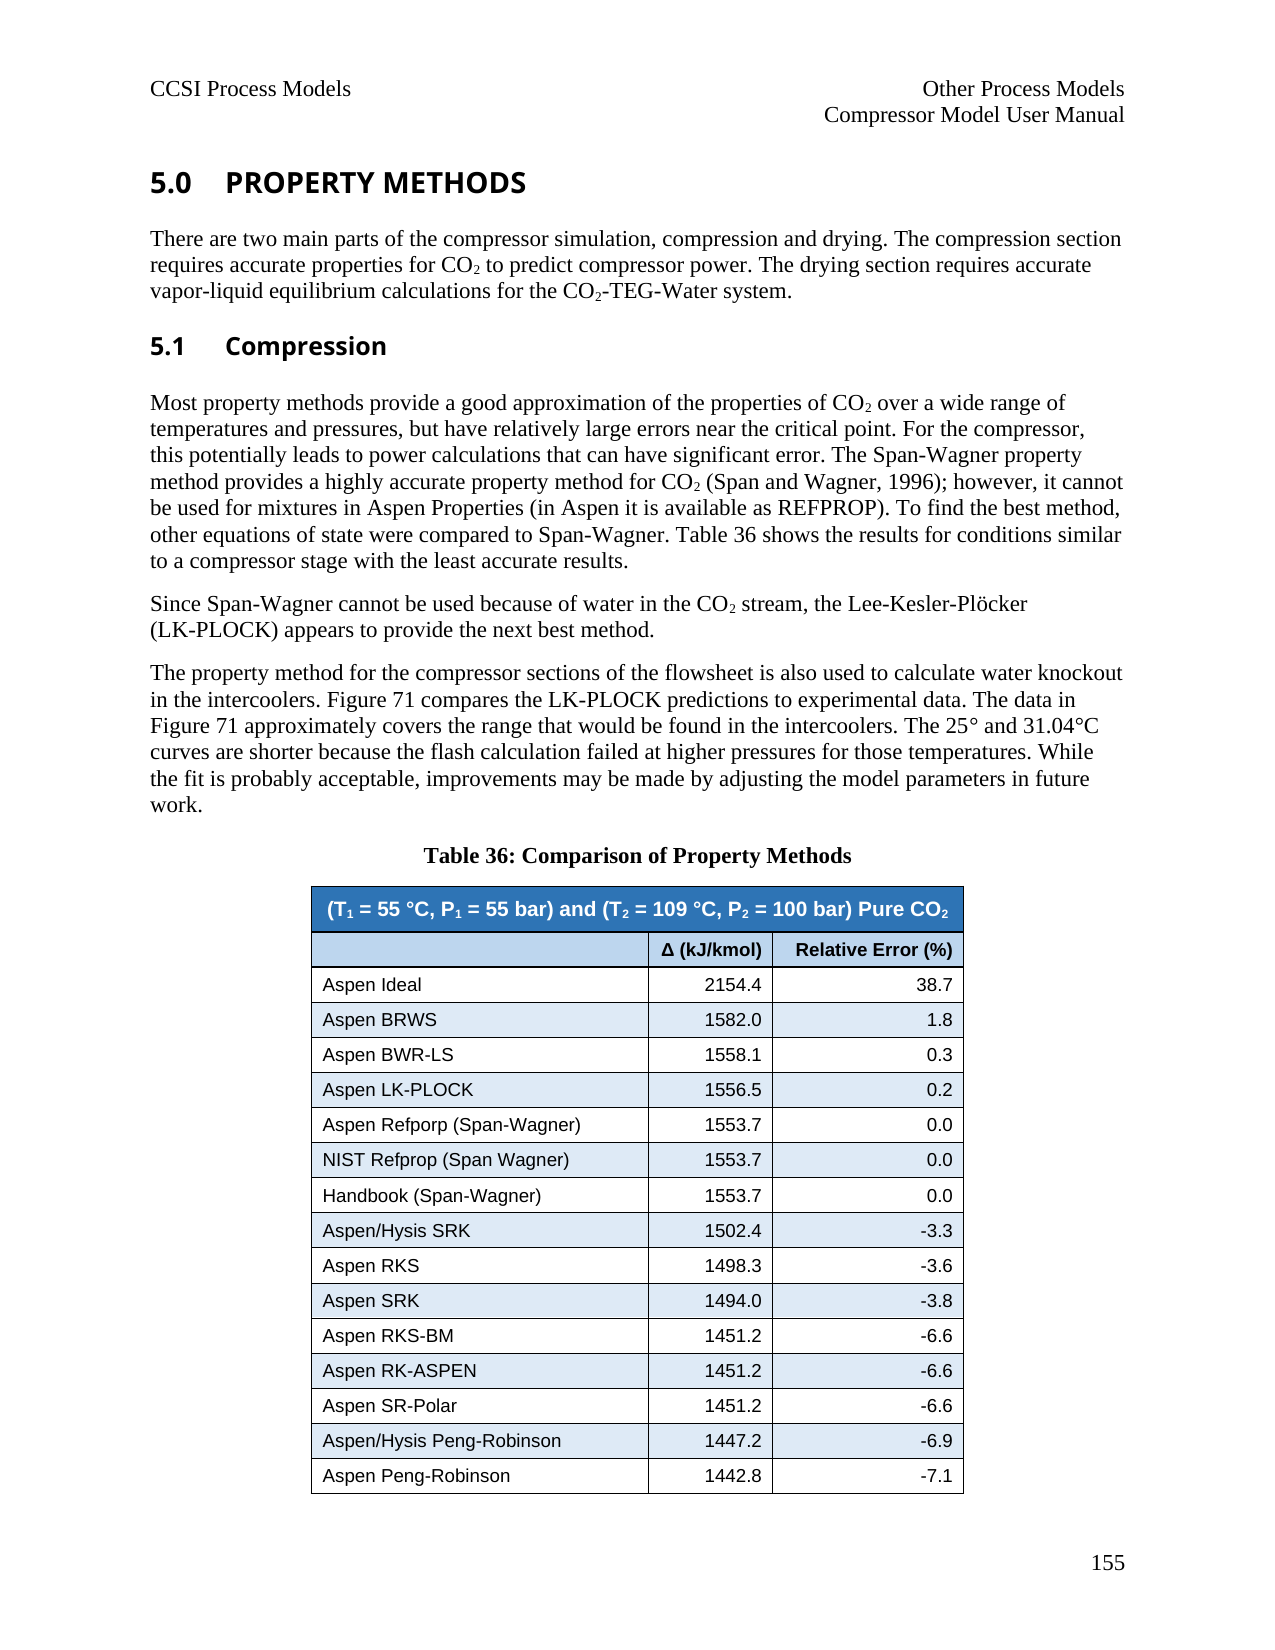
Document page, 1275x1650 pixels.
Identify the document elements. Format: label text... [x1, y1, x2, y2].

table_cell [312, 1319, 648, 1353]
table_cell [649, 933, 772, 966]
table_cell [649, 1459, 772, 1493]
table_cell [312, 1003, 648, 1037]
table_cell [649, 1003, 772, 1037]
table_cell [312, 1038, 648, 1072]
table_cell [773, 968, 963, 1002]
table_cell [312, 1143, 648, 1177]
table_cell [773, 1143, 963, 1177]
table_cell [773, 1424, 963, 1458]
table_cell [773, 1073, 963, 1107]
text Table 36: Comparison of Property Methods [150, 842, 1125, 869]
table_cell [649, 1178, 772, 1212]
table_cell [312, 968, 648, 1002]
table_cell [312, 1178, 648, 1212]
text The property method for the compressor sections of the flowsheet is also used to calculate water knockout in the intercoolers. Figure 71 compares the LK-PLOCK predictions to experimental data. The data in Figure 71 approximately covers the range that would be found in the intercoolers. The 25° and 31.04°C curves are shorter because the flash calculation failed at higher pressures for those temperatures. While the fit is probably acceptable, improvements may be made by adjusting the model parameters in future work. [150, 659, 1125, 817]
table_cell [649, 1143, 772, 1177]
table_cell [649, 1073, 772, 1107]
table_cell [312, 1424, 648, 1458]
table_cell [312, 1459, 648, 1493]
subtitle Property Methods [150, 162, 1125, 202]
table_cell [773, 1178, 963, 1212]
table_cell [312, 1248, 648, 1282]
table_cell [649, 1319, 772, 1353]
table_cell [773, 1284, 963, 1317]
text Since Span-Wagner cannot be used because of water in the CO2 stream, the Lee-Kesler-Plöcker (LK-PLOCK) appears to provide the next best method. [150, 590, 1125, 643]
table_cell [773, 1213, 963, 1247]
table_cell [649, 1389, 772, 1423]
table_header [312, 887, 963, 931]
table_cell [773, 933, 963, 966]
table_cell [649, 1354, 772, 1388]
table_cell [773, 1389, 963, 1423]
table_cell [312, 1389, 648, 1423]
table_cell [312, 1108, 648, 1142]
text There are two main parts of the compressor simulation, compression and drying. The compression section requires accurate properties for CO2 to predict compressor power. The drying section requires accurate vapor-liquid equilibrium calculations for the CO2-TEG-Water system. [150, 225, 1125, 304]
text Most property methods provide a good approximation of the properties of CO2 over a wide range of temperatures and pressures, but have relatively large errors near the critical point. For the compressor, this potentially leads to power calculations that can have significant error. The Span-Wagner property method provides a highly accurate property method for CO2 (Span and Wagner, 1996); however, it cannot be used for mixtures in Aspen Properties (in Aspen it is available as REFPROP). To find the best method, other equations of state were compared to Span-Wagner. Table 36 shows the results for conditions similar to a compressor stage with the least accurate results. [150, 389, 1125, 573]
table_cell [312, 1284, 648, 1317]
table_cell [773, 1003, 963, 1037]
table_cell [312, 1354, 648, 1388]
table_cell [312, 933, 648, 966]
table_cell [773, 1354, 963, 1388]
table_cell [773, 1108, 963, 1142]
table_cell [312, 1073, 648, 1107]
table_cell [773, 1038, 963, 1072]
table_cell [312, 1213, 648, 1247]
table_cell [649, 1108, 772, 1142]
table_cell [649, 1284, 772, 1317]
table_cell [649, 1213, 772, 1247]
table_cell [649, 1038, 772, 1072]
subtitle Compression [150, 329, 1125, 363]
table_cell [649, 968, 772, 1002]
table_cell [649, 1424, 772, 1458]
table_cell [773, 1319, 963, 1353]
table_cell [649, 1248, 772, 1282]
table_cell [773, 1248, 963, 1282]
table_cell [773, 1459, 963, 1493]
